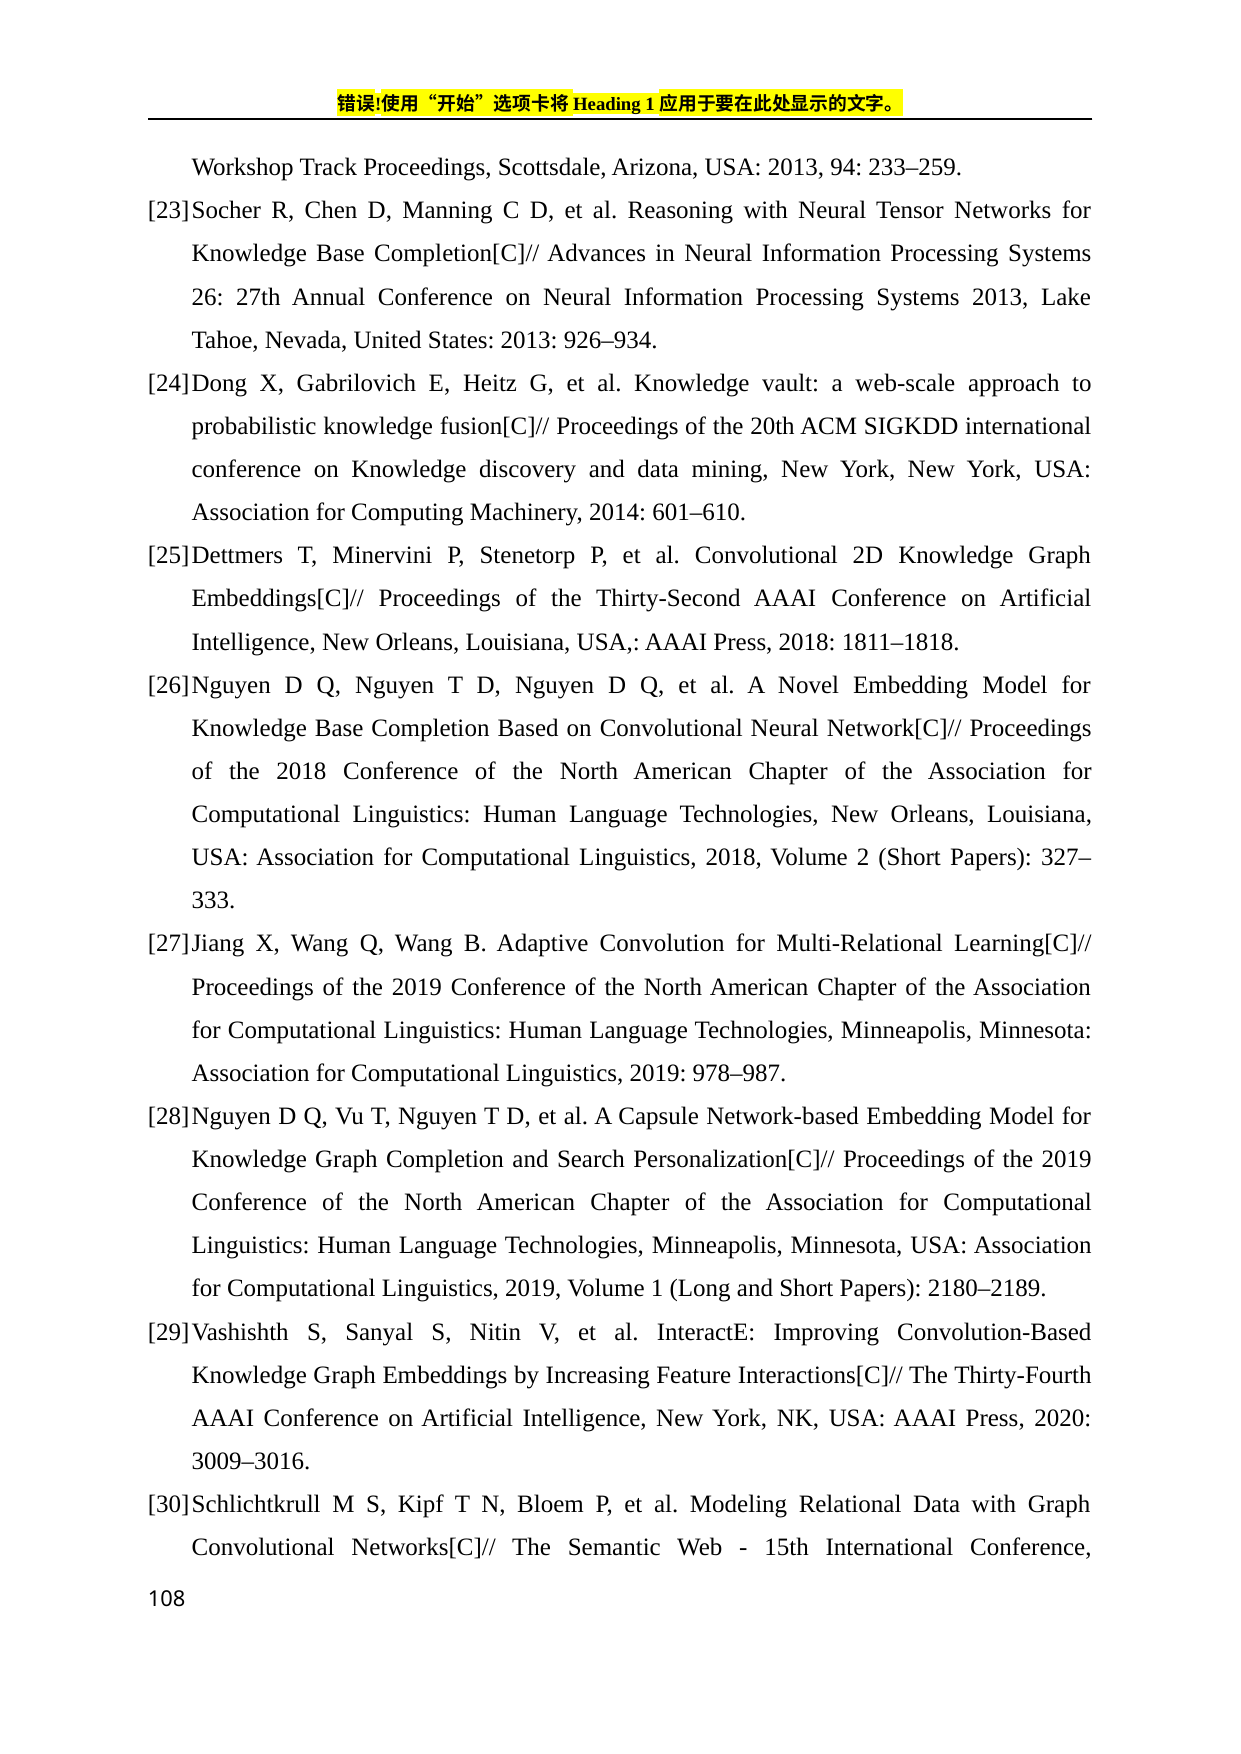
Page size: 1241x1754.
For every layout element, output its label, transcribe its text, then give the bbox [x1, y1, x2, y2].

text [29] Vashishth S, Sanyal S, Nitin V, et al. InteractE: Improving Convolution-Based Knowledge Graph Embeddings by Increasing Feature Interactions[C]// The Thirty-Fourth AAAI Conference on Artificial Intelligence, New York, NK, USA: AAAI Press, 2020: 3009–3016. [148, 1317, 1092, 1475]
text [27] Jiang X, Wang Q, Wang B. Adaptive Convolution for Multi-Relational Learning[C]// Proceedings of the 2019 Conference of the North American Chapter of the Association for Computational Linguistics: Human Language Technologies, Minneapolis, Minnesota: Association for Computational Linguistics, 2019: 978–987. [148, 928, 1092, 1087]
text [23] Socher R, Chen D, Manning C D, et al. Reasoning with Neural Tensor Networks for Knowledge Base Completion[C]// Advances in Neural Information Processing Systems 26: 27th Annual Conference on Neural Information Processing Systems 2013, Lake Tahoe, Nevada, United States: 2013: 926–934. [148, 195, 1092, 353]
text [24] Dong X, Gabrilovich E, Heitz G, et al. Knowledge vault: a web-scale approach to probabilistic knowledge fusion[C]// Proceedings of the 20th ACM SIGKDD international conference on Knowledge discovery and data mining, New York, New York, USA: Association for Computing Machinery, 2014: 601–610. [148, 368, 1092, 526]
text [25] Dettmers T, Minervini P, Stenetorp P, et al. Convolutional 2D Knowledge Graph Embeddings[C]// Proceedings of the Thirty-Second AAAI Conference on Artificial Intelligence, New Orleans, Louisiana, USA,: AAAI Press, 2018: 1811–1818. [148, 540, 1092, 655]
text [148, 152, 1092, 181]
text [28] Nguyen D Q, Vu T, Nguyen T D, et al. A Capsule Network-based Embedding Model for Knowledge Graph Completion and Search Personalization[C]// Proceedings of the 2019 Conference of the North American Chapter of the Association for Computational Linguistics: Human Language Technologies, Minneapolis, Minnesota, USA: Association for Computational Linguistics, 2019, Volume 1 (Long and Short Papers): 2180–2189. [148, 1101, 1092, 1302]
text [148, 1489, 1092, 1561]
text [26] Nguyen D Q, Nguyen T D, Nguyen D Q, et al. A Novel Embedding Model for Knowledge Base Completion Based on Convolutional Neural Network[C]// Proceedings of the 2018 Conference of the North American Chapter of the Association for Computational Linguistics: Human Language Technologies, New Orleans, Louisiana, USA: Association for Computational Linguistics, 2018, Volume 2 (Short Papers): 327–333. [148, 670, 1092, 914]
